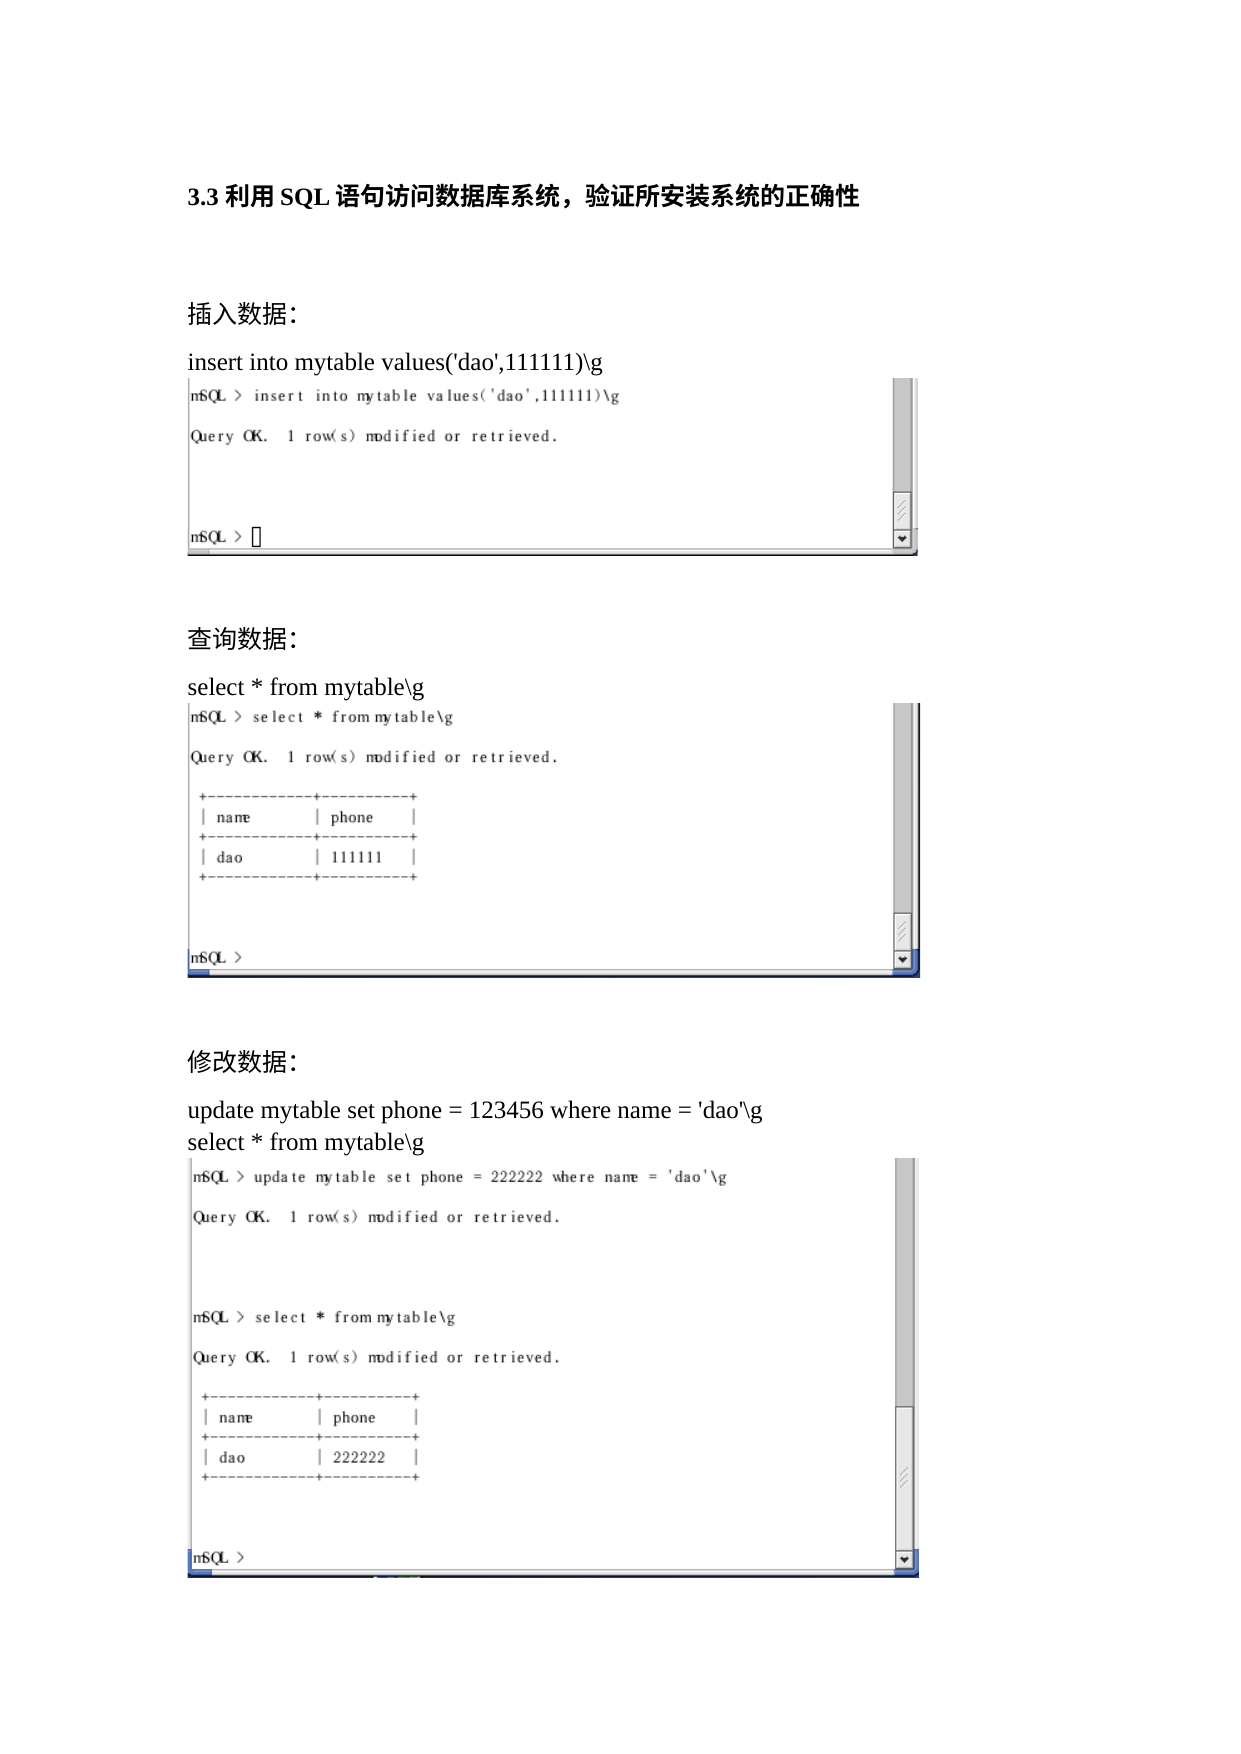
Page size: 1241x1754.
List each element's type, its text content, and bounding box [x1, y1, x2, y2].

text update mytable set phone = 123456 where name = 'dao'\g [187, 1093, 1053, 1126]
picture [187, 1158, 919, 1578]
picture [187, 703, 921, 978]
text 插入数据： [187, 281, 1053, 346]
text insert into mytable values('dao',111111)\g [187, 346, 1053, 378]
picture [187, 378, 918, 556]
subtitle 3.3 利用SQL语句访问数据库系统，验证所安装系统的正确性 [187, 162, 1053, 227]
text select * from mytable\g [187, 671, 1053, 703]
text select * from mytable\g [187, 1126, 1053, 1158]
text 修改数据： [187, 1028, 1053, 1093]
text 查询数据： [187, 606, 1053, 671]
